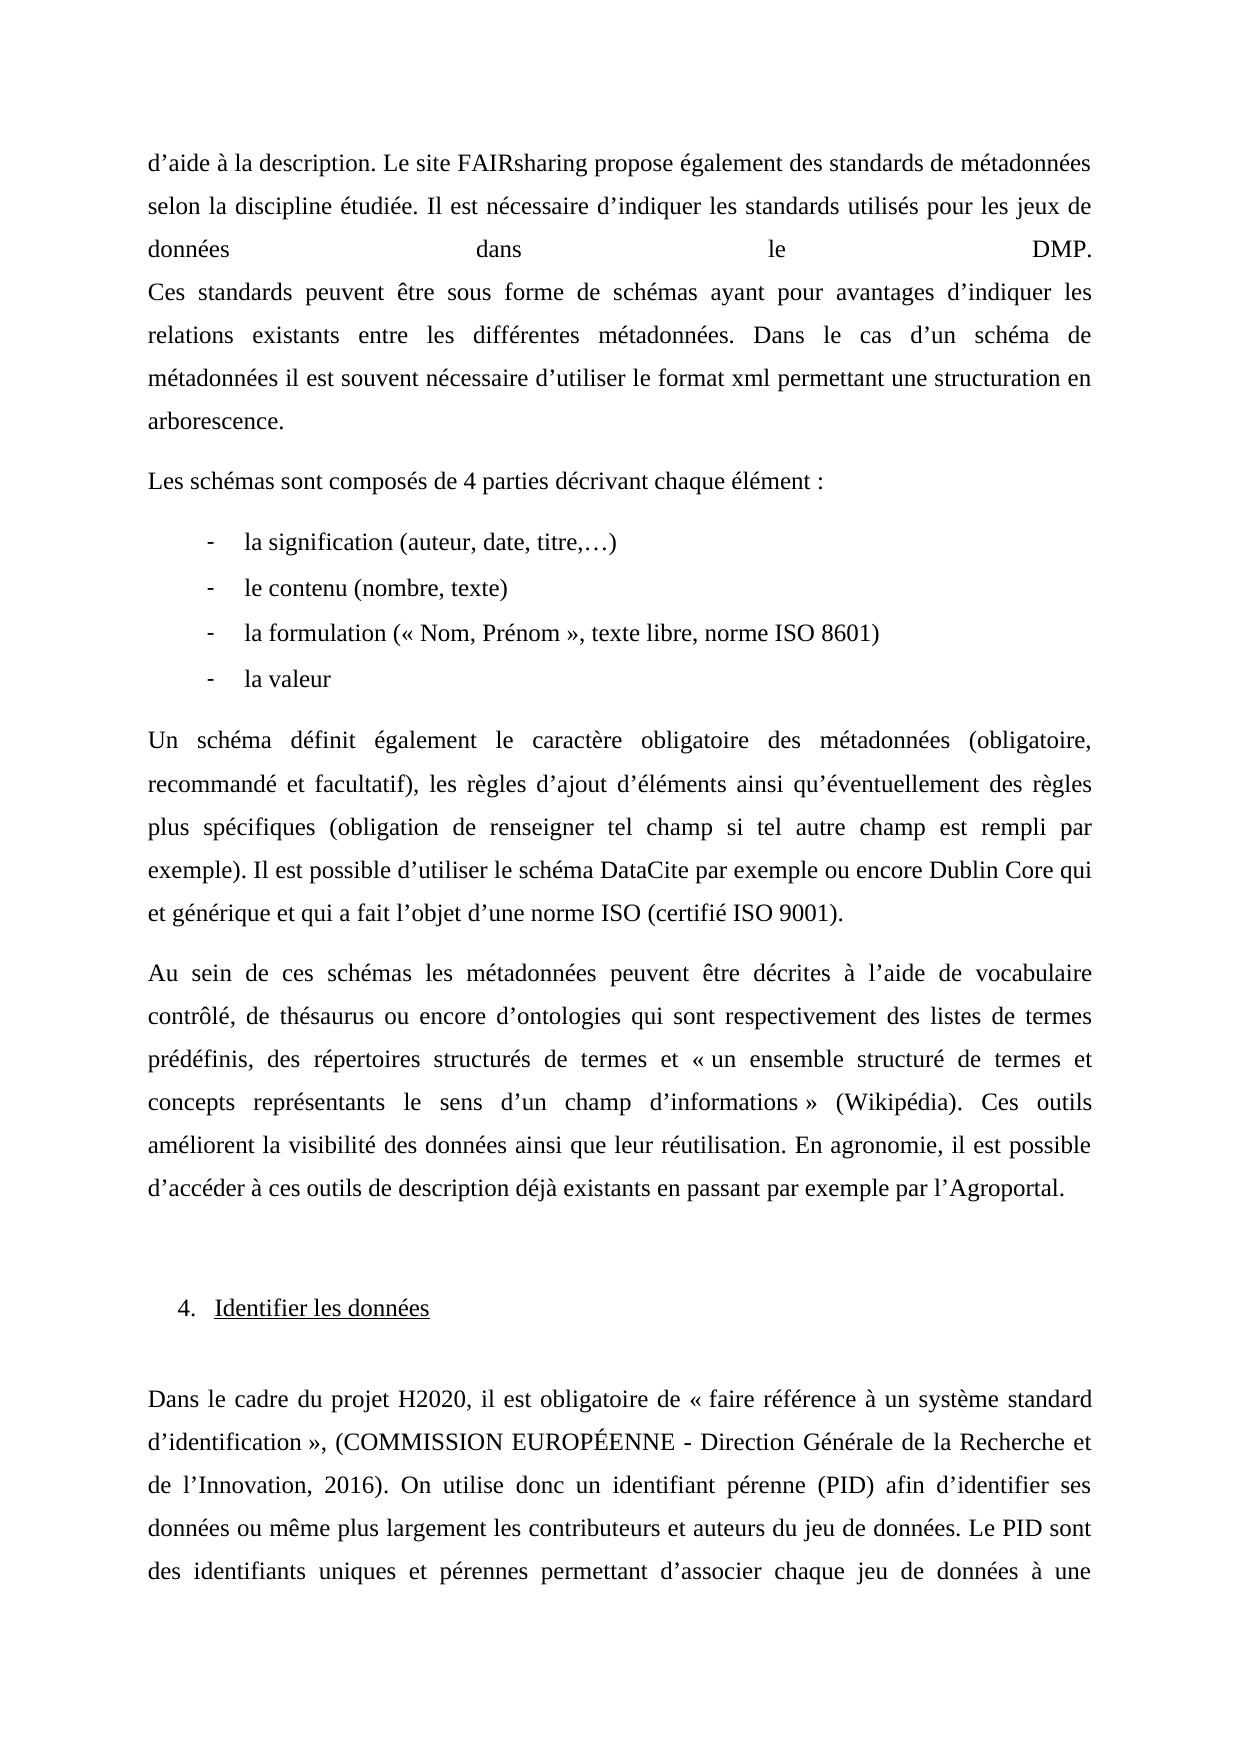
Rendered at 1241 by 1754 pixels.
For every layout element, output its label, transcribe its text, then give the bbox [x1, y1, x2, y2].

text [148, 148, 1093, 435]
list la valeur [207, 663, 1093, 694]
list la formulation (« Nom, Prénom », texte libre, norme ISO 8601) [207, 617, 1093, 648]
text Au sein de ces schémas les métadonnées peuvent être décrites à l’aide de vocabulaire contrôlé, de thésaurus ou encore d’ontologies qui sont respectivement des listes de termes prédéfinis, des répertoires structurés de termes et « un ensemble structuré de termes et concepts représentants le sens d’un champ d’informations » (Wikipédia). Ces outils améliorent la visibilité des données ainsi que leur réutilisation. En agronomie, il est possible d’accéder à ces outils de description déjà existants en passant par exemple par l’Agroportal. [148, 958, 1093, 1202]
list le contenu (nombre, texte) [207, 572, 1093, 602]
list la signification (auteur, date, titre,…) [207, 526, 1093, 556]
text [148, 1384, 1093, 1585]
text Les schémas sont composés de 4 parties décrivant chaque élément : [148, 466, 1093, 495]
text Un schéma définit également le caractère obligatoire des métadonnées (obligatoire, recommandé et facultatif), les règles d’ajout d’éléments ainsi qu’éventuellement des règles plus spécifiques (obligation de renseigner tel champ si tel autre champ est rempli par exemple). Il est possible d’utiliser le schéma DataCite par exemple ou encore Dublin Core qui et générique et qui a fait l’objet d’une norme ISO (certifié ISO 9001). [148, 726, 1093, 927]
subtitle Identifier les données [177, 1293, 1093, 1322]
